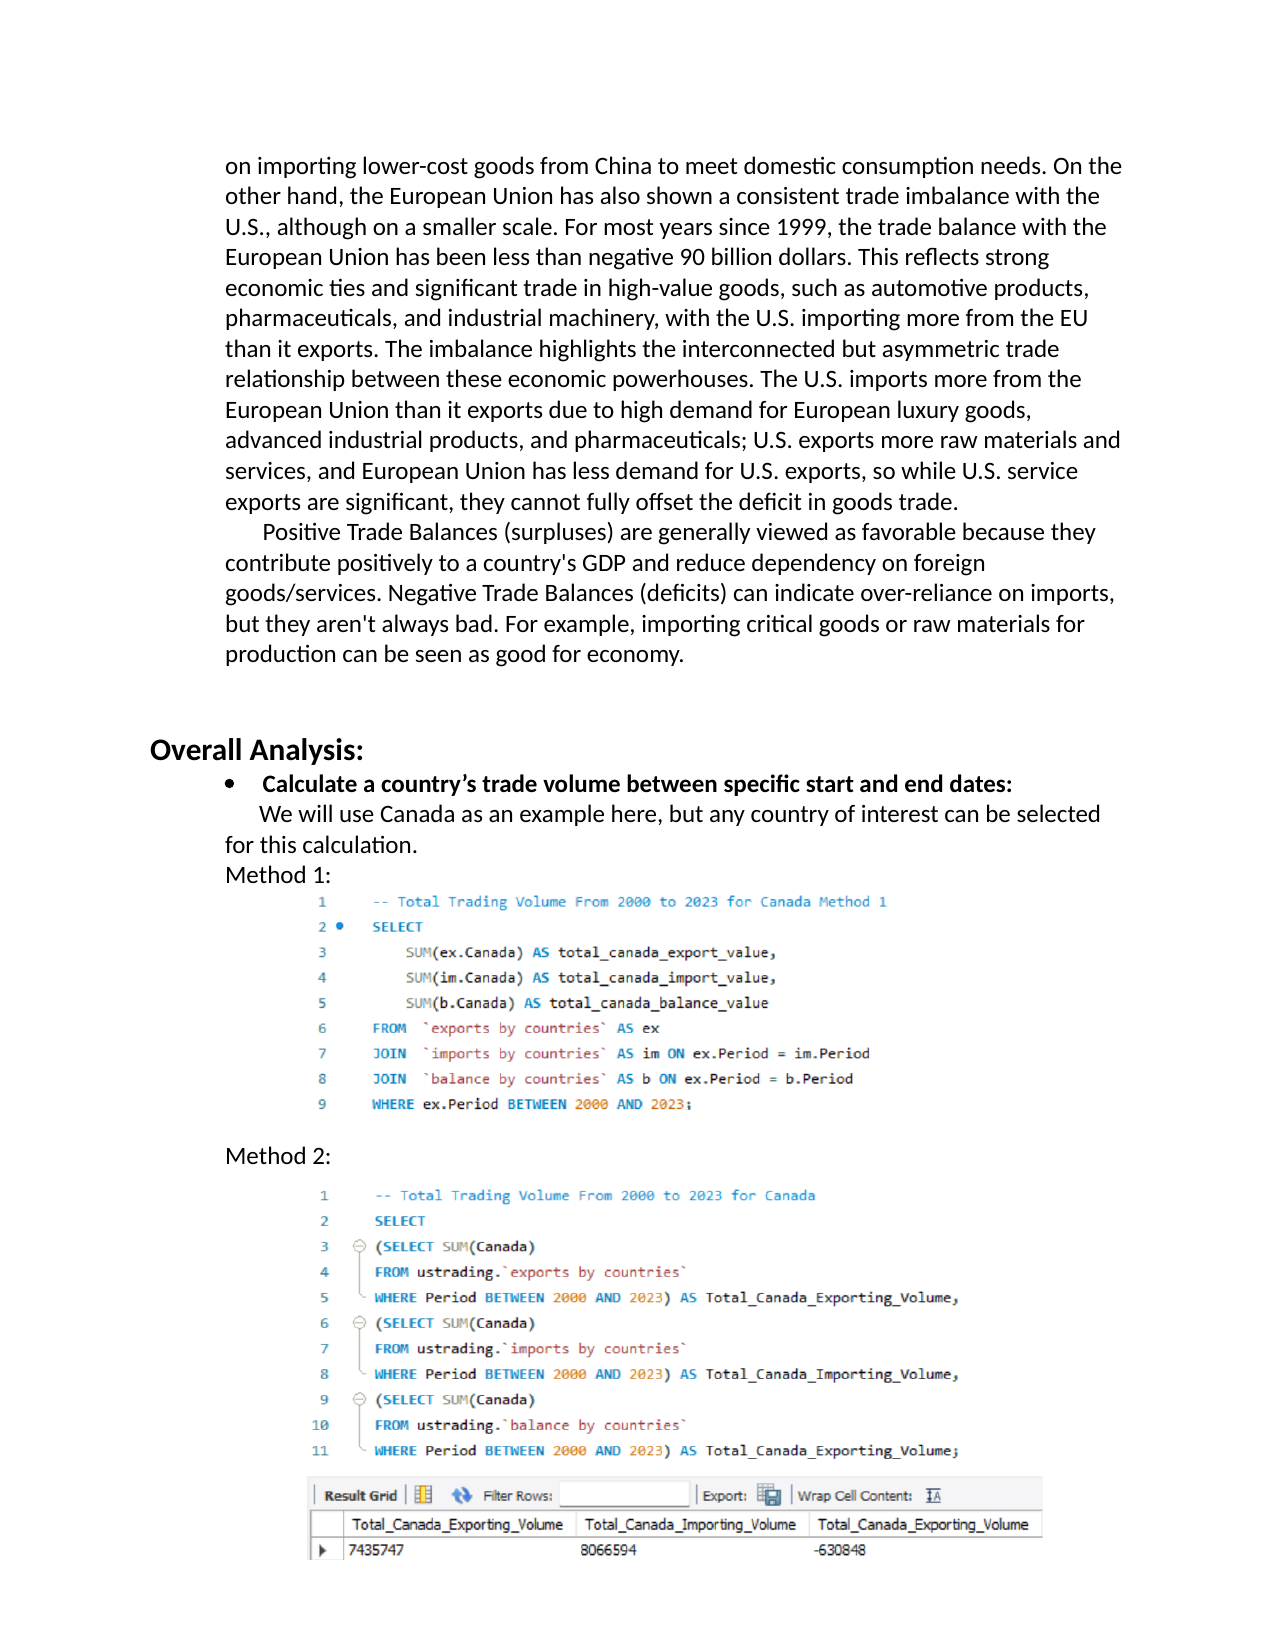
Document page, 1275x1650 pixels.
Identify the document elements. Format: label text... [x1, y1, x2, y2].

text Method 2: [225, 1140, 1125, 1171]
text Positive Trade Balances (surpluses) are generally viewed as favorable because they contribute positively to a country's GDP and reduce dependency on foreign goods/services. Negative Trade Balances (deficits) can indicate over-reliance on imports, but they aren't always bad. For example, importing critical goods or raw materials for production can be seen as good for economy. [225, 516, 1125, 669]
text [225, 150, 1125, 516]
picture [313, 890, 897, 1110]
text Overall Analysis: [150, 730, 1125, 768]
text Method 1: [225, 859, 1125, 890]
picture [306, 1476, 1043, 1560]
list Calculate a country’s trade volume between specific start and end dates: [225, 768, 1125, 798]
picture [308, 1183, 968, 1459]
text We will use Canada as an example here, but any country of interest can be selected for this calculation. [225, 798, 1125, 859]
